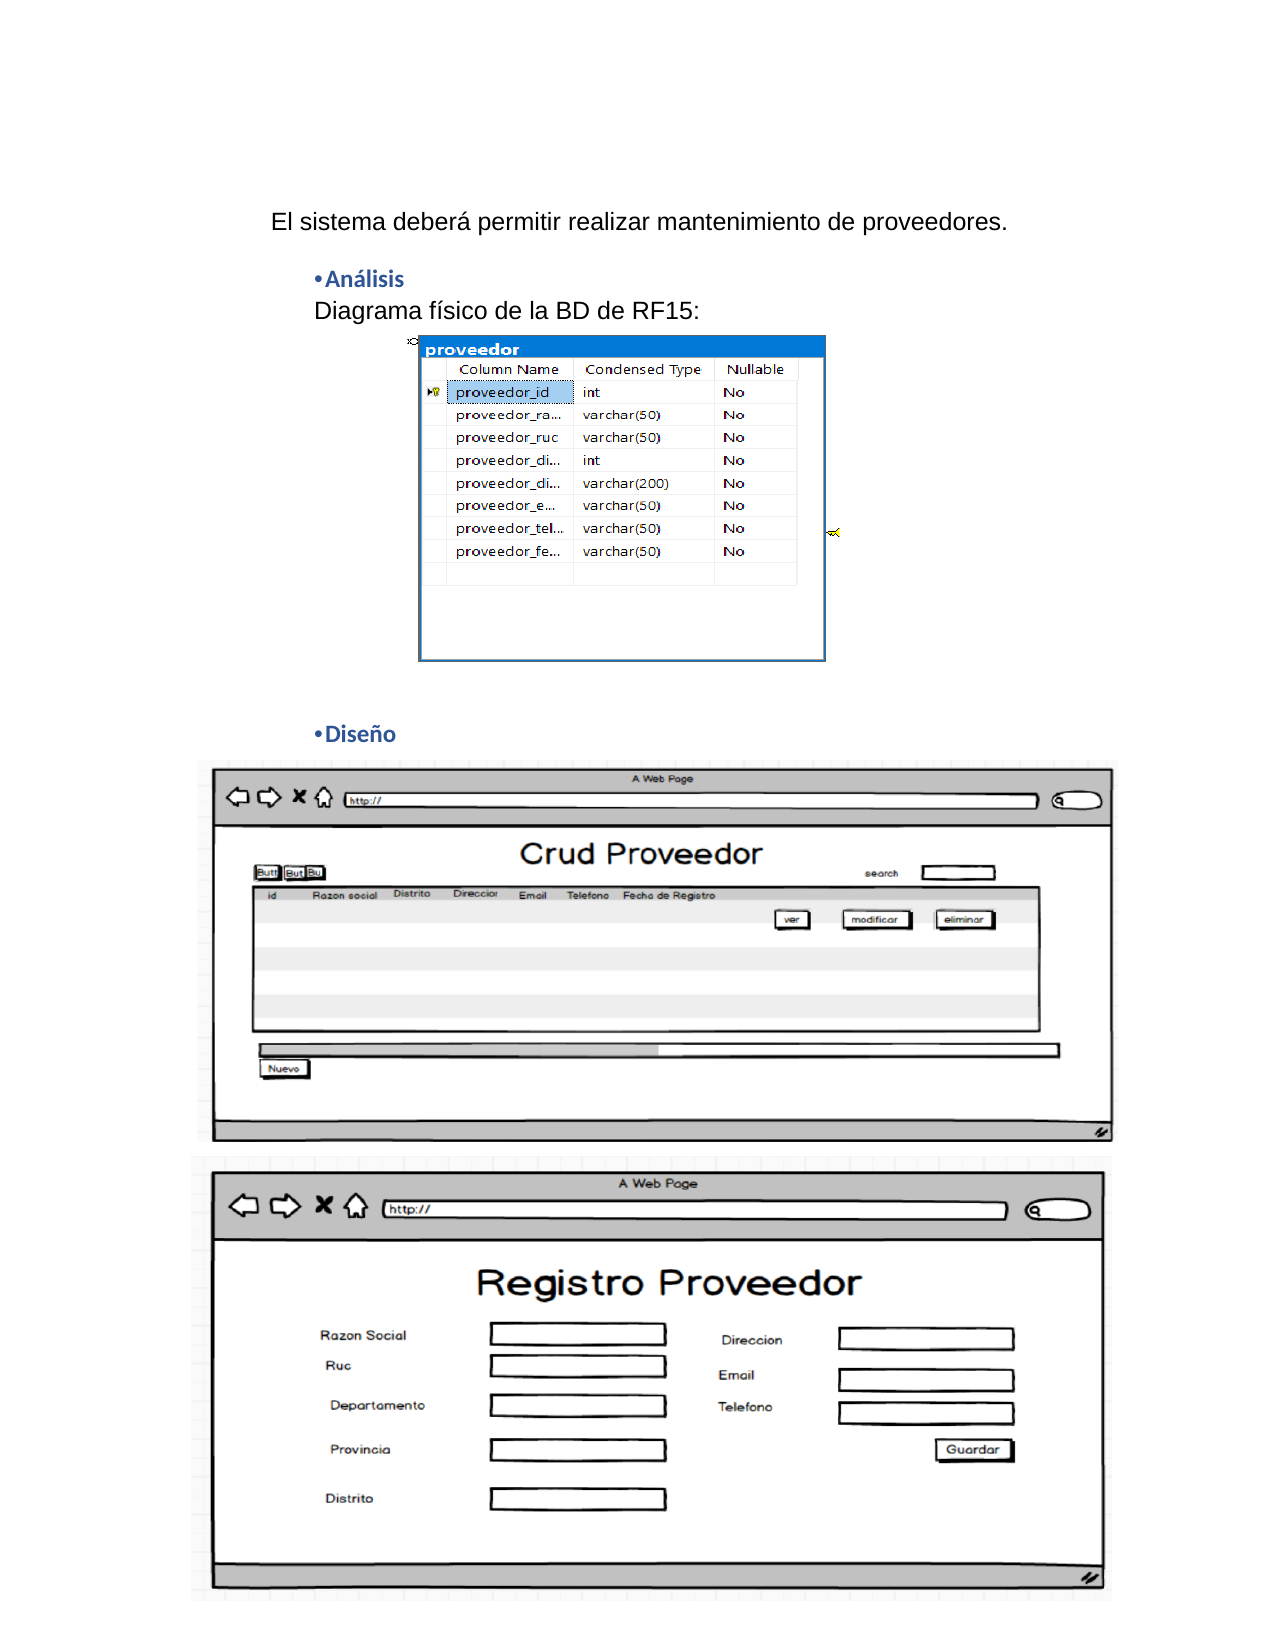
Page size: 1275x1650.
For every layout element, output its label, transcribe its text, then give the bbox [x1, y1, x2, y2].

text El sistema deberá permitir realizar mantenimiento de proveedores. [271, 207, 1066, 236]
list Diseño [314, 718, 1098, 749]
picture [197, 760, 1119, 1142]
picture [191, 1156, 1112, 1601]
list Análisis [314, 263, 1098, 293]
picture [407, 330, 840, 675]
text Diagrama físico de la BD de RF15: [314, 296, 1066, 325]
